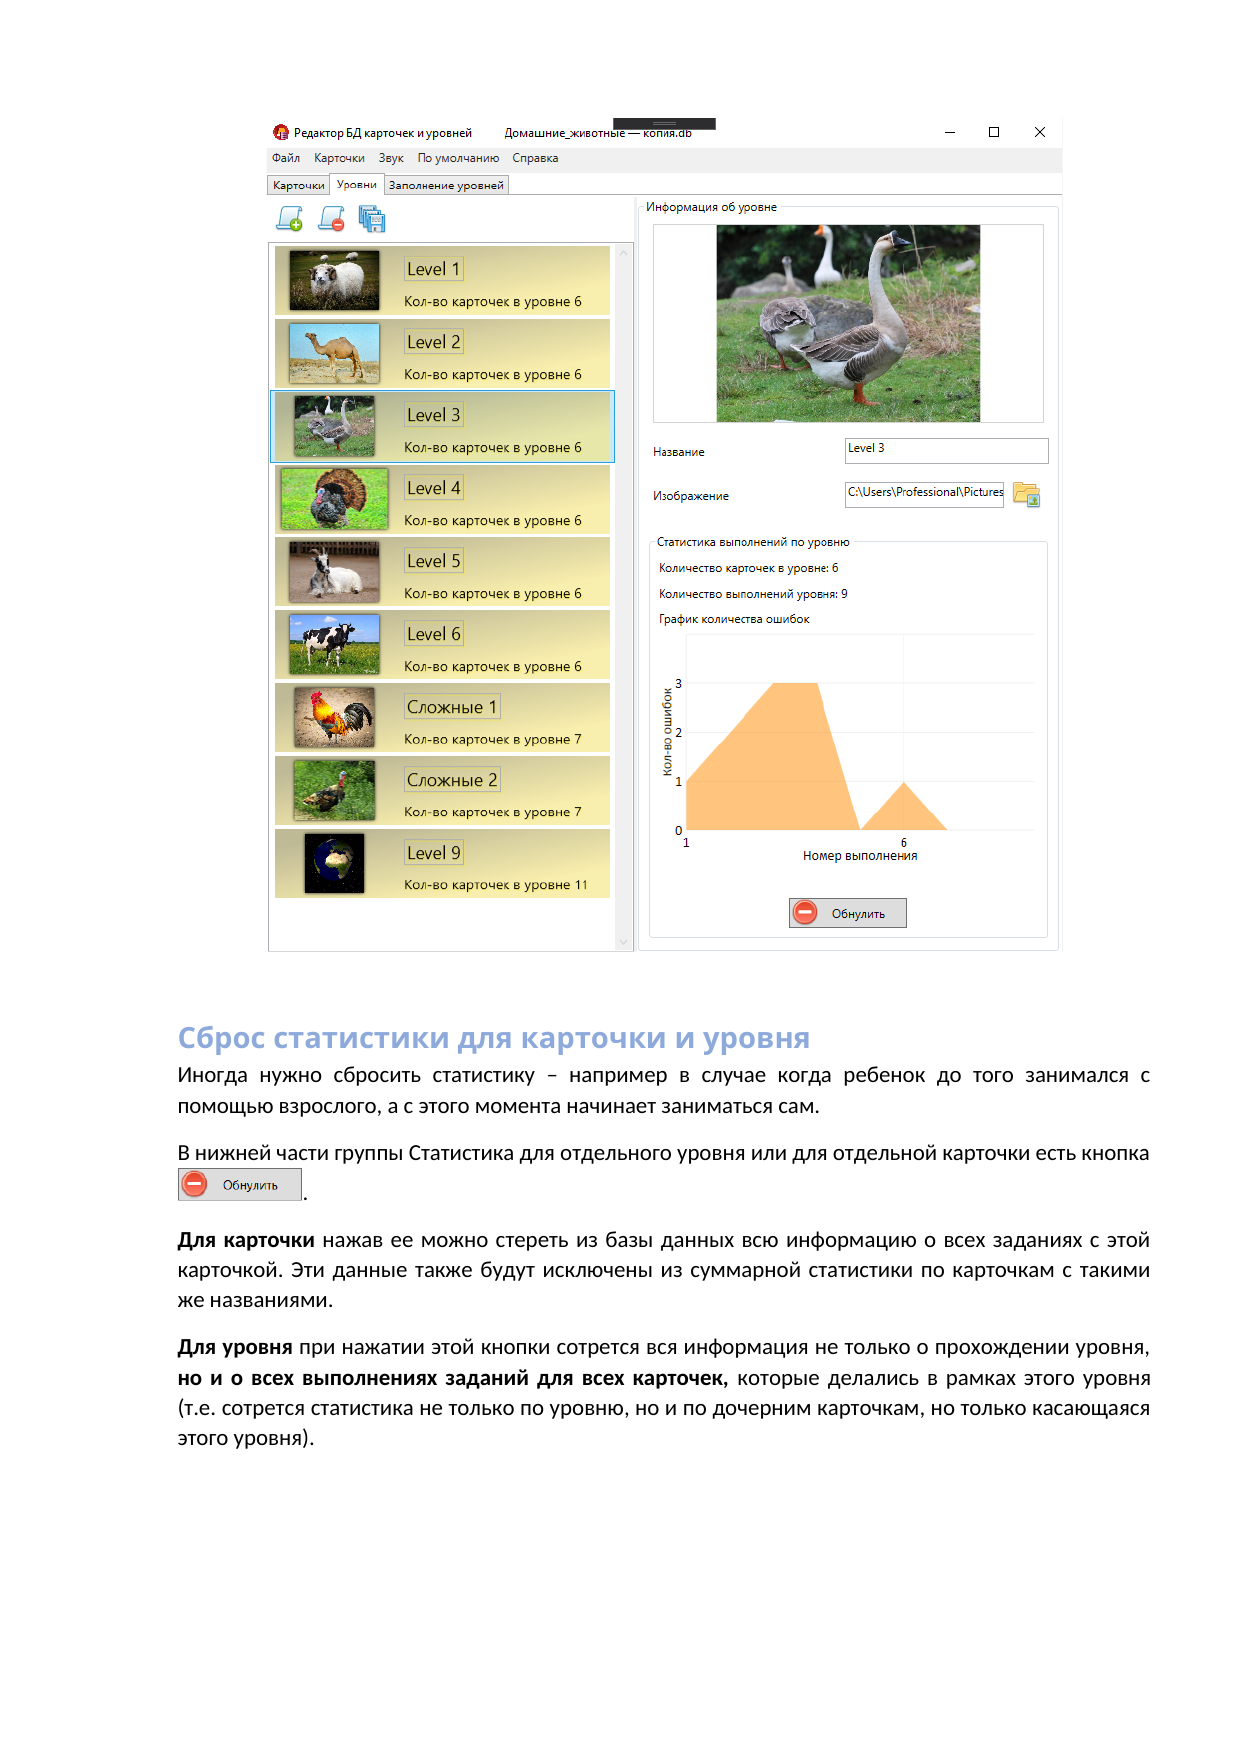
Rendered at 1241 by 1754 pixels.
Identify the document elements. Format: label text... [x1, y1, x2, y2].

text Иногда нужно сбросить статистику – например в случае когда ребенок до того занимался с помощью взрослого, а с этого момента начинает заниматься сам. [177, 1061, 1152, 1119]
text Для уровня при нажатии этой кнопки сотрется вся информация не только о прохождении уровня, но и о всех выполнениях заданий для всех карточек, которые делались в рамках этого уровня (т.е. сотрется статистика не только по уровню, но и по дочерним карточкам, но только касающаяся этого уровня). [177, 1332, 1152, 1451]
text В нижней части группы Статистика для отдельного уровня или для отдельной карточки есть кнопка . [177, 1138, 1152, 1206]
picture [177, 1167, 303, 1201]
text Для карточки нажав ее можно стереть из базы данных всю информацию о всех заданиях с этой карточкой. Эти данные также будут исключены из суммарной статистики по карточкам с такими же названиями. [177, 1225, 1152, 1314]
subtitle Сброс статистики для карточки и уровня [177, 1018, 1152, 1057]
picture [266, 118, 1063, 952]
